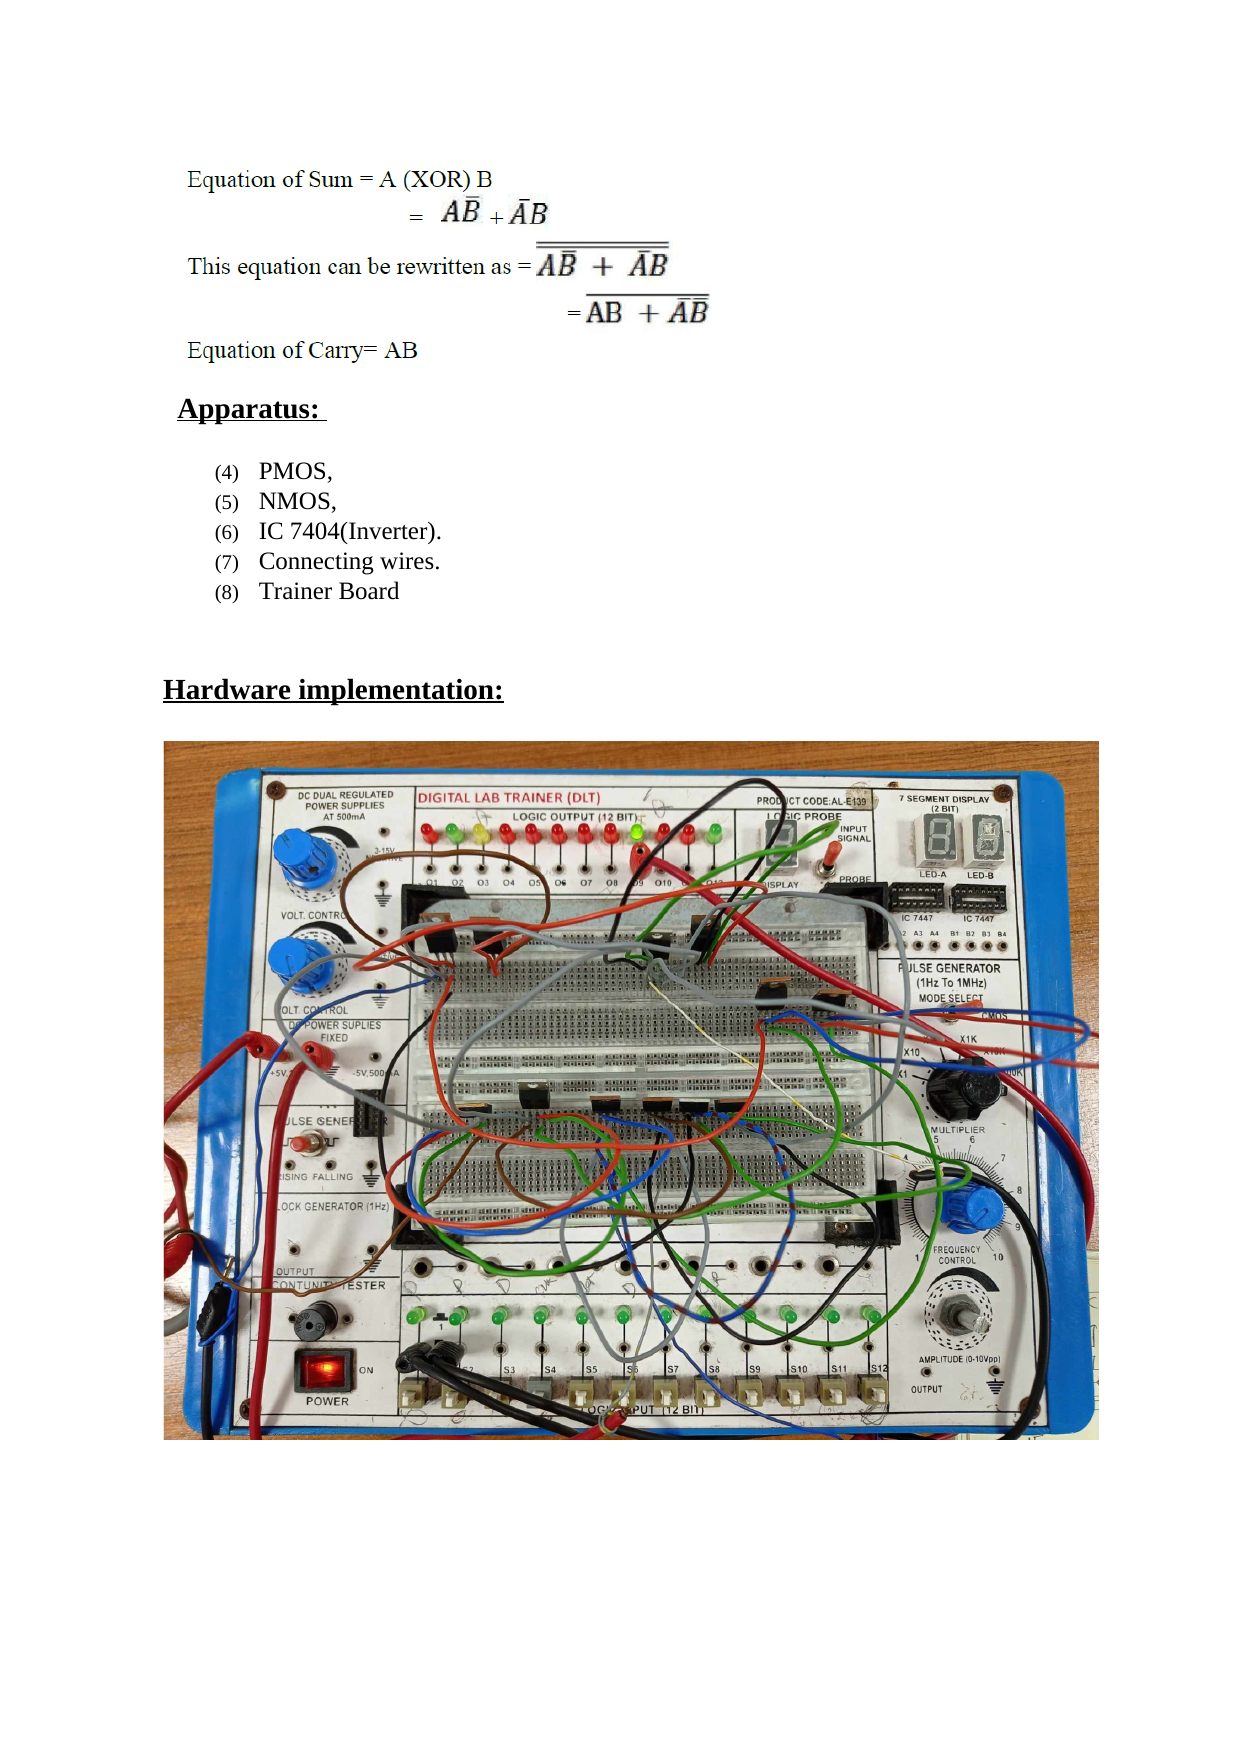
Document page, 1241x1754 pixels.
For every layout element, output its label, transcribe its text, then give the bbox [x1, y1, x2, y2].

list Trainer Board [214, 576, 1063, 605]
list PMOS, [214, 456, 1063, 485]
picture [165, 741, 1099, 1440]
picture [162, 150, 748, 389]
text Apparatus: [177, 391, 1090, 424]
list Connecting wires. [214, 546, 1063, 575]
list IC 7404(Inverter). [214, 516, 1063, 545]
text Hardware implementation: [163, 672, 1063, 706]
list NMOS, [214, 486, 1063, 515]
